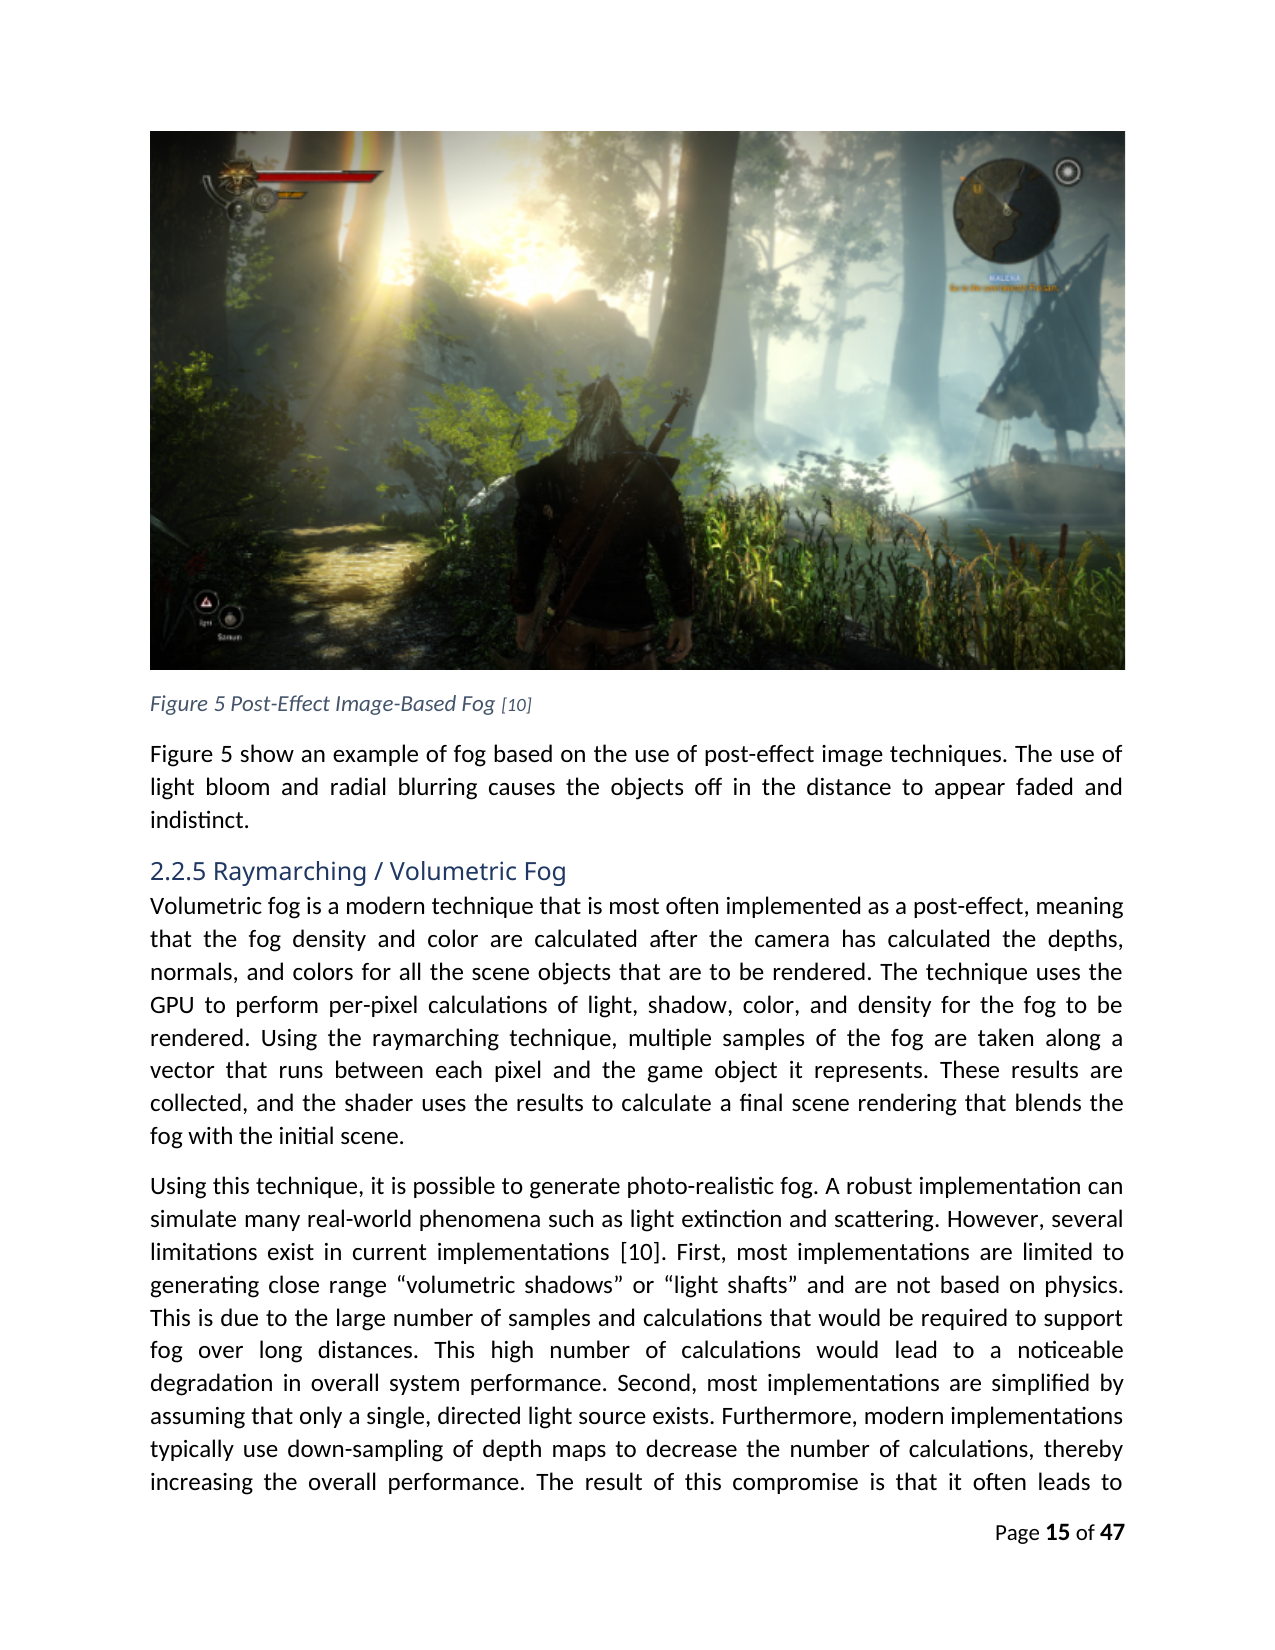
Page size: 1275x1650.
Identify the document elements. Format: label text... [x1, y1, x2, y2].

subtitle 2.2.5 Raymarching / Volumetric Fog [150, 853, 1125, 887]
text Figure 5 Post-Effect Image-Based Fog [10] [150, 689, 1125, 717]
text Volumetric fog is a modern technique that is most often implemented as a post-effect, meaning that the fog density and color are calculated after the camera has calculated the depths, normals, and colors for all the scene objects that are to be rendered. The technique uses the GPU to perform per-pixel calculations of light, shadow, color, and density for the fog to be rendered. Using the raymarching technique, multiple samples of the fog are taken along a vector that runs between each pixel and the game object it represents. These results are collected, and the shader uses the results to calculate a final scene rendering that blends the fog with the initial scene. [150, 890, 1125, 1151]
picture [150, 131, 1125, 670]
text Figure 5 show an example of fog based on the use of post-effect image techniques. The use of light bloom and radial blurring causes the objects off in the distance to appear faded and indistinct. [150, 738, 1125, 834]
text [150, 1170, 1125, 1497]
